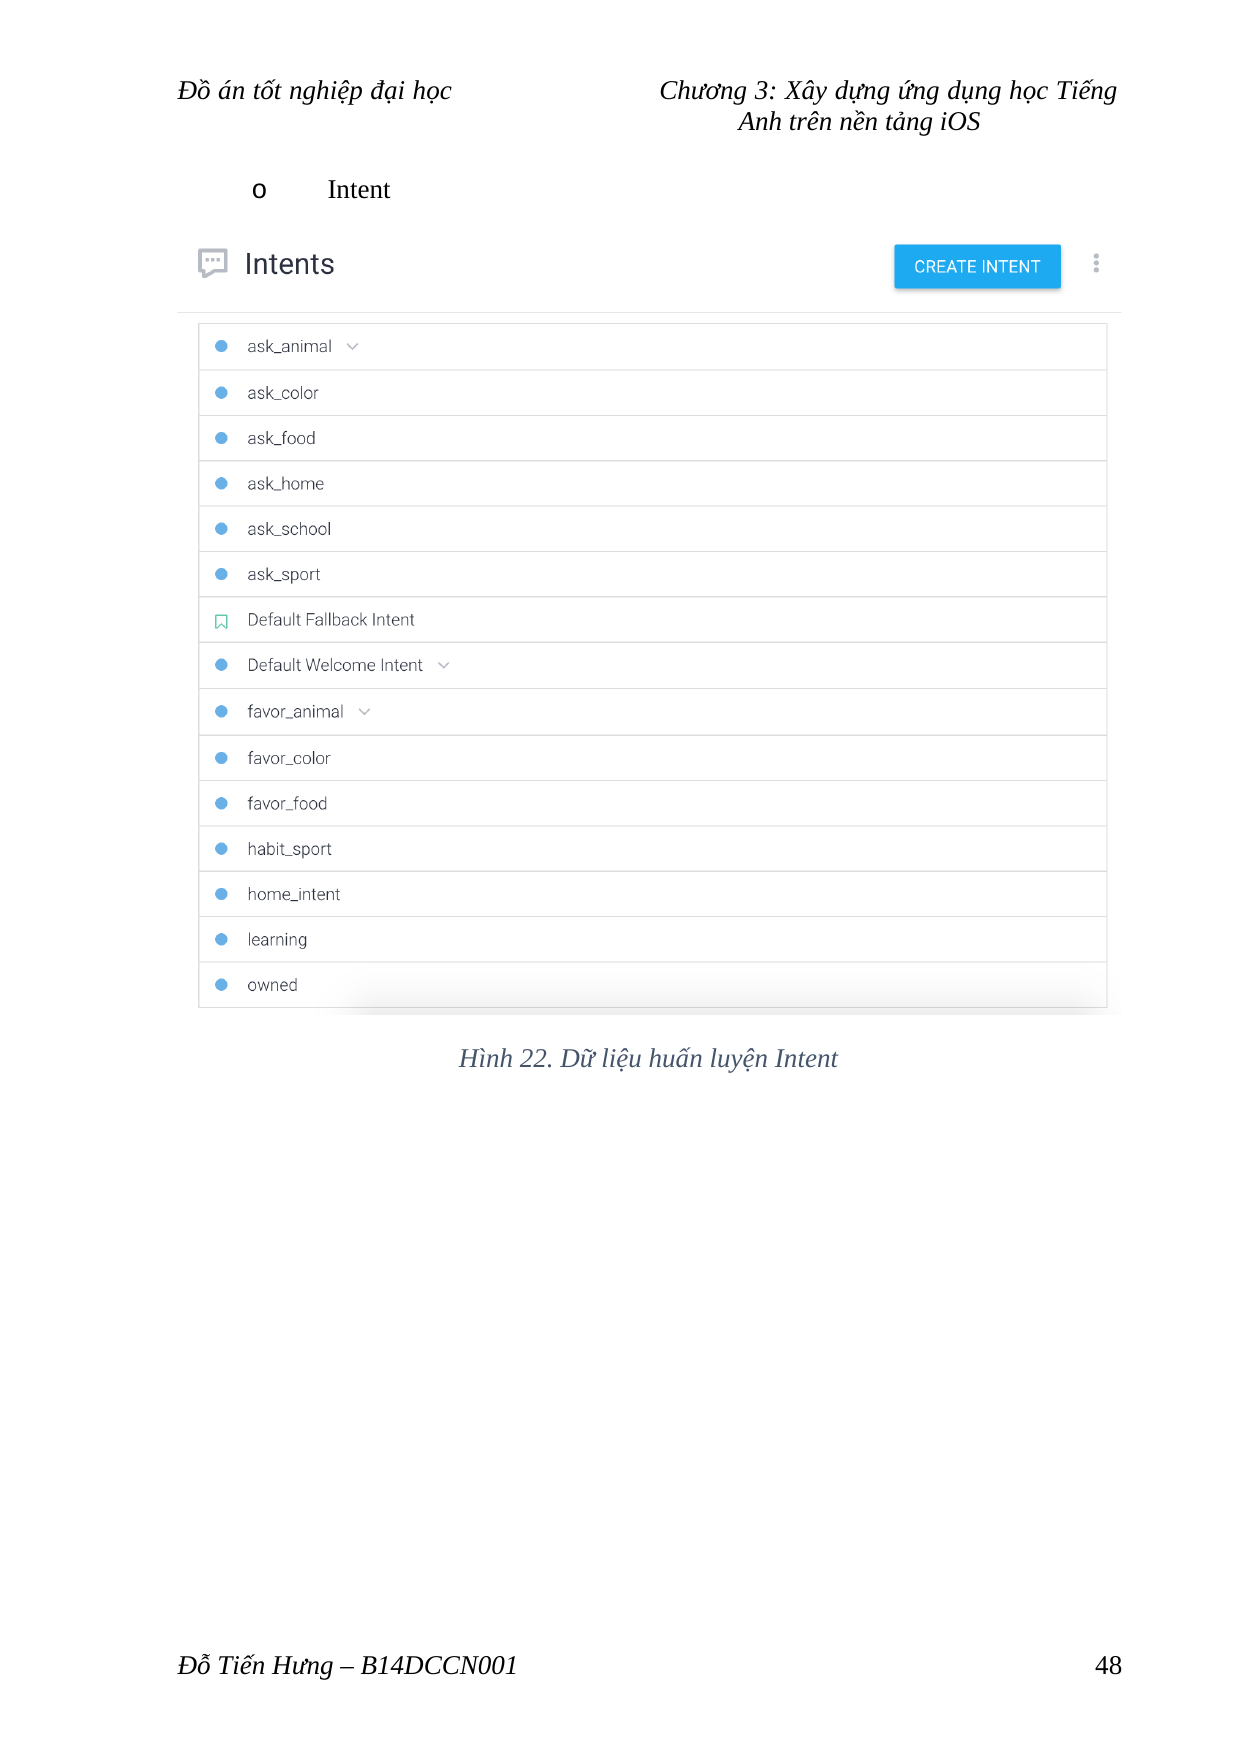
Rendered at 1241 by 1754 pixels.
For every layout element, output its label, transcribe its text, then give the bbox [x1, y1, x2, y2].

picture [177, 222, 1122, 1015]
list Intent [251, 173, 1122, 206]
text Hình 22. Dữ liệu huấn luyện Intent [177, 1042, 1122, 1073]
